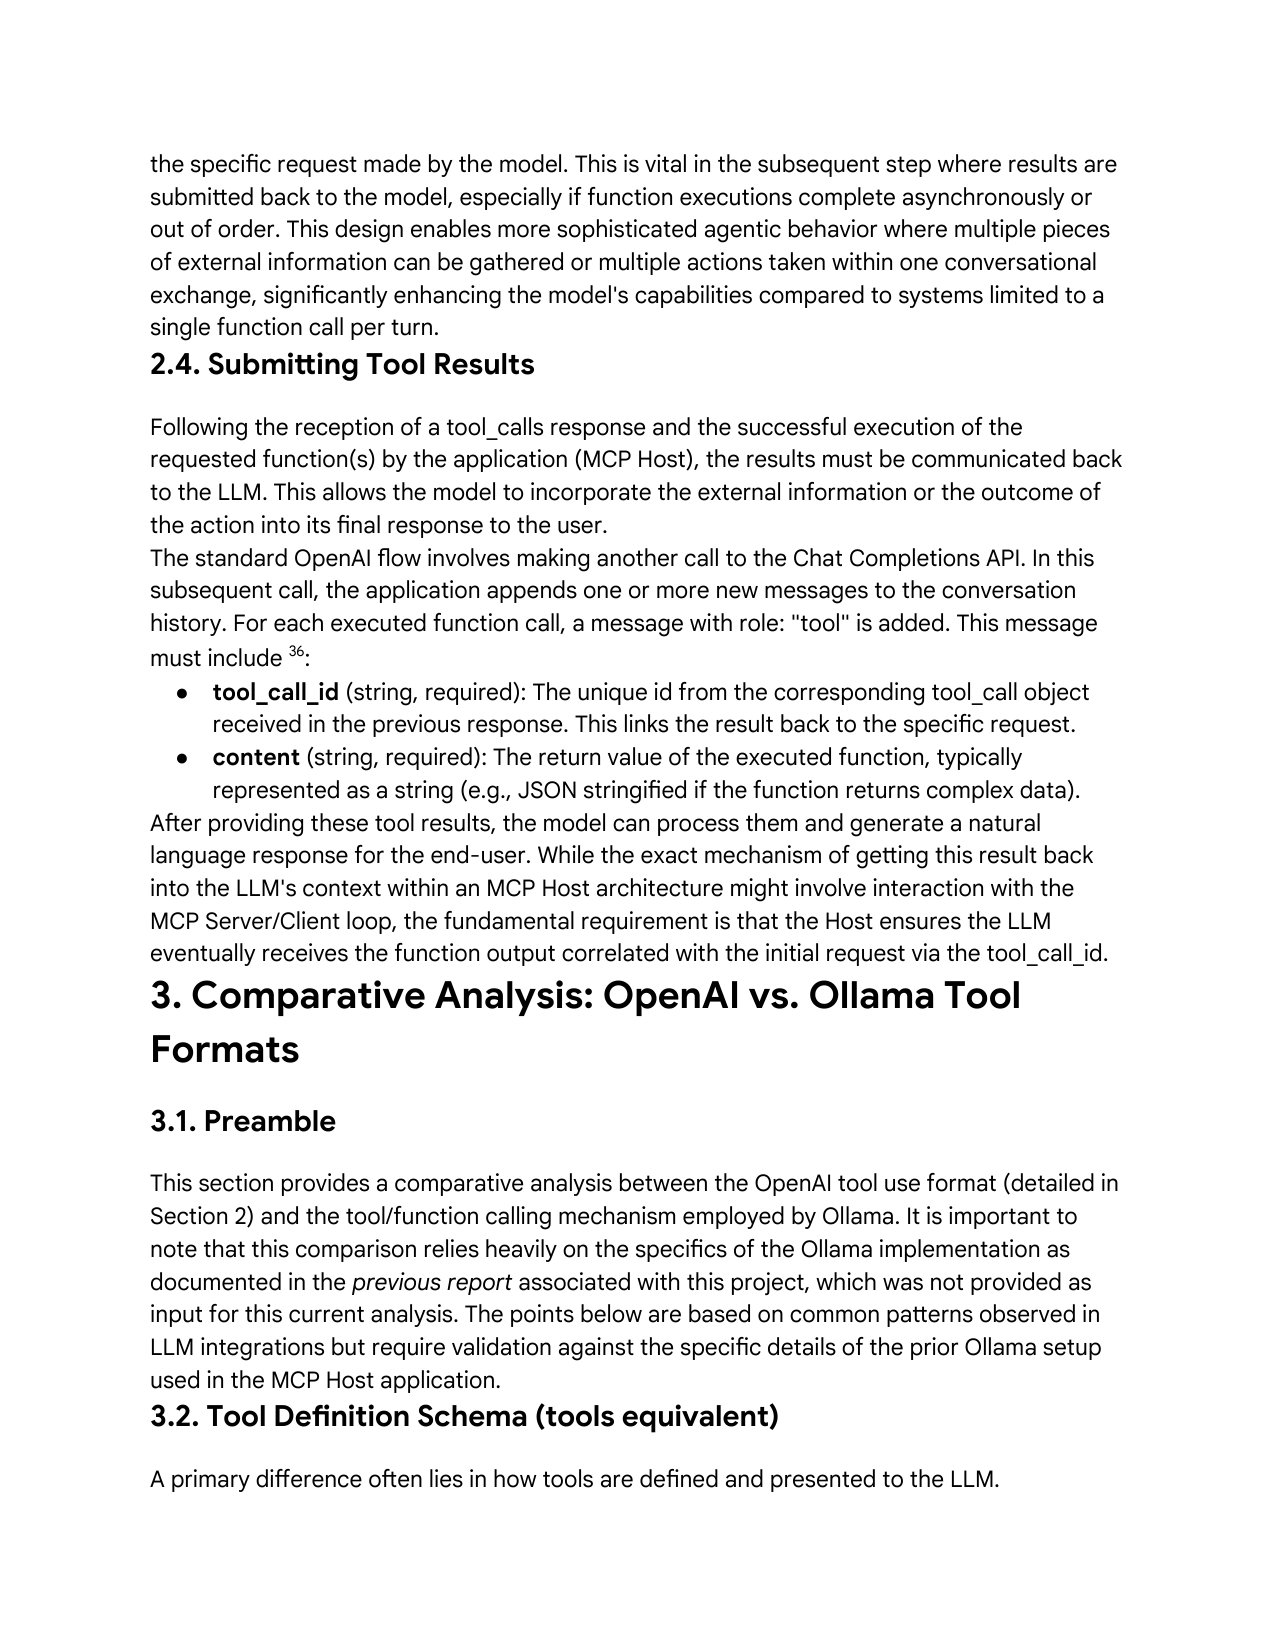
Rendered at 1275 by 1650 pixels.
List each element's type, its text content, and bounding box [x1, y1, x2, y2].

text Following the reception of a tool_calls response and the successful execution of the requested function(s) by the application (MCP Host), the results must be communicated back to the LLM. This allows the model to incorporate the external information or the outcome of the action into its final response to the user. [150, 413, 1125, 540]
list content (string, required): The return value of the executed function, typically represented as a string (e.g., JSON stringified if the function returns complex data). [175, 743, 1125, 805]
text A primary difference often lies in how tools are defined and presented to the LLM. [150, 1465, 1125, 1494]
subtitle 3. Comparative Analysis: OpenAI vs. Ollama Tool Formats [150, 972, 1125, 1073]
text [150, 150, 1125, 342]
text The standard OpenAI flow involves making another call to the Chat Completions API. In this subsequent call, the application appends one or more new messages to the conversation history. For each executed function call, a message with role: "tool" is added. This message must include 36: [150, 544, 1125, 674]
text After providing these tool results, the model can process them and generate a natural language response for the end-user. While the exact mechanism of getting this result back into the LLM's context within an MCP Host architecture might involve interaction with the MCP Server/Client loop, the fundamental requirement is that the Host ensures the LLM eventually receives the function output correlated with the initial request via the tool_call_id. [150, 809, 1125, 968]
subtitle 3.2. Tool Definition Schema (tools equivalent) [150, 1398, 1125, 1435]
subtitle 2.4. Submitting Tool Results [150, 346, 1125, 383]
list tool_call_id (string, required): The unique id from the corresponding tool_call object received in the previous response. This links the result back to the specific request. [175, 678, 1125, 739]
subtitle 3.1. Preamble [150, 1103, 1125, 1139]
text This section provides a comparative analysis between the OpenAI tool use format (detailed in Section 2) and the tool/function calling mechanism employed by Ollama. It is important to note that this comparison relies heavily on the specifics of the Ollama implementation as documented in the previous report associated with this project, which was not provided as input for this current analysis. The points below are based on common patterns observed in LLM integrations but require validation against the specific details of the prior Ollama setup used in the MCP Host application. [150, 1169, 1125, 1394]
